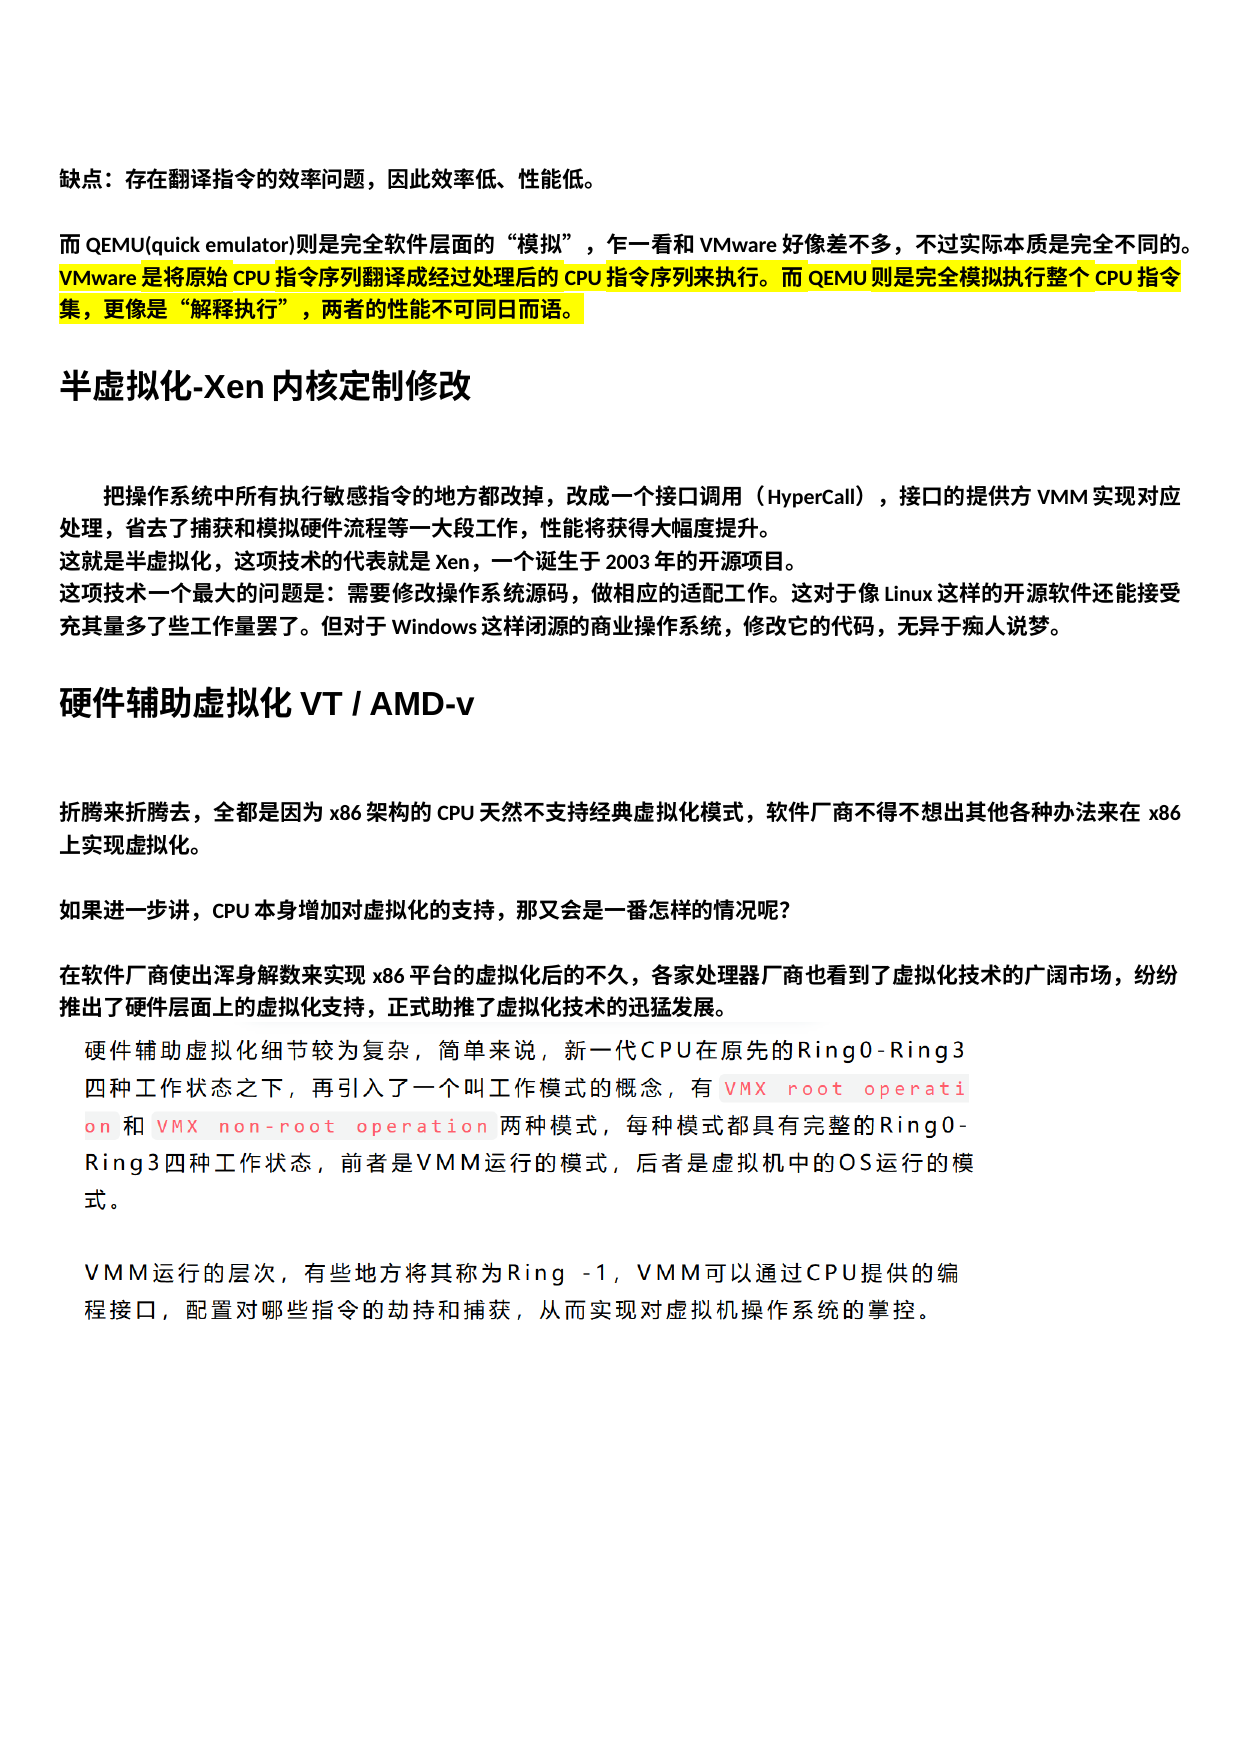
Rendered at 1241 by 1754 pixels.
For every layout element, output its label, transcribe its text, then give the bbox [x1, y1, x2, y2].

text 折腾来折腾去，全都是因为x86架构的CPU天然不支持经典虚拟化模式，软件厂商不得不想出其他各种办法来在x86上实现虚拟化。 [59, 795, 1181, 860]
list 这就是半虚拟化，这项技术的代表就是Xen，一个诞生于2003年的开源项目。 [59, 543, 1181, 576]
list 这项技术一个最大的问题是：需要修改操作系统源码，做相应的适配工作。这对于像Linux这样的开源软件还能接受，充其量多了些工作量罢了。但对于Windows这样闭源的商业操作系统，修改它的代码，无异于痴人说梦。 [59, 576, 1181, 641]
subtitle 半虚拟化-Xen内核定制修改 [59, 352, 1181, 417]
text 如果进一步讲，CPU本身增加对虚拟化的支持，那又会是一番怎样的情况呢？ [59, 892, 1181, 925]
text 把操作系统中所有执行敏感指令的地方都改掉，改成一个接口调用（HyperCall），接口的提供方VMM实现对应处理，省去了捕获和模拟硬件流程等一大段工作，性能将获得大幅度提升。 [59, 478, 1181, 543]
picture [59, 1022, 1013, 1334]
text 在软件厂商使出浑身解数来实现x86平台的虚拟化后的不久，各家处理器厂商也看到了虚拟化技术的广阔市场，纷纷推出了硬件层面上的虚拟化支持，正式助推了虚拟化技术的迅猛发展。 [59, 957, 1181, 1022]
subtitle 硬件辅助虚拟化 VT / AMD-v [59, 668, 1181, 733]
text 缺点：存在翻译指令的效率问题，因此效率低、性能低。 [59, 162, 1181, 194]
text 而QEMU(quick emulator)则是完全软件层面的“模拟”，乍一看和VMware好像差不多，不过实际本质是完全不同的。VMware是将原始CPU指令序列翻译成经过处理后的CPU指令序列来执行。而QEMU则是完全模拟执行整个CPU指令集，更像是“解释执行”，两者的性能不可同日而语。 [59, 291, 1181, 324]
text 而QEMU(quick emulator)则是完全软件层面的“模拟”，乍一看和VMware好像差不多，不过实际本质是完全不同的。VMware是将原始CPU指令序列翻译成经过处理后的CPU指令序列来执行。而QEMU则是完全模拟执行整个CPU指令集，更像是“解释执行”，两者的性能不可同日而语。 [59, 227, 1181, 264]
